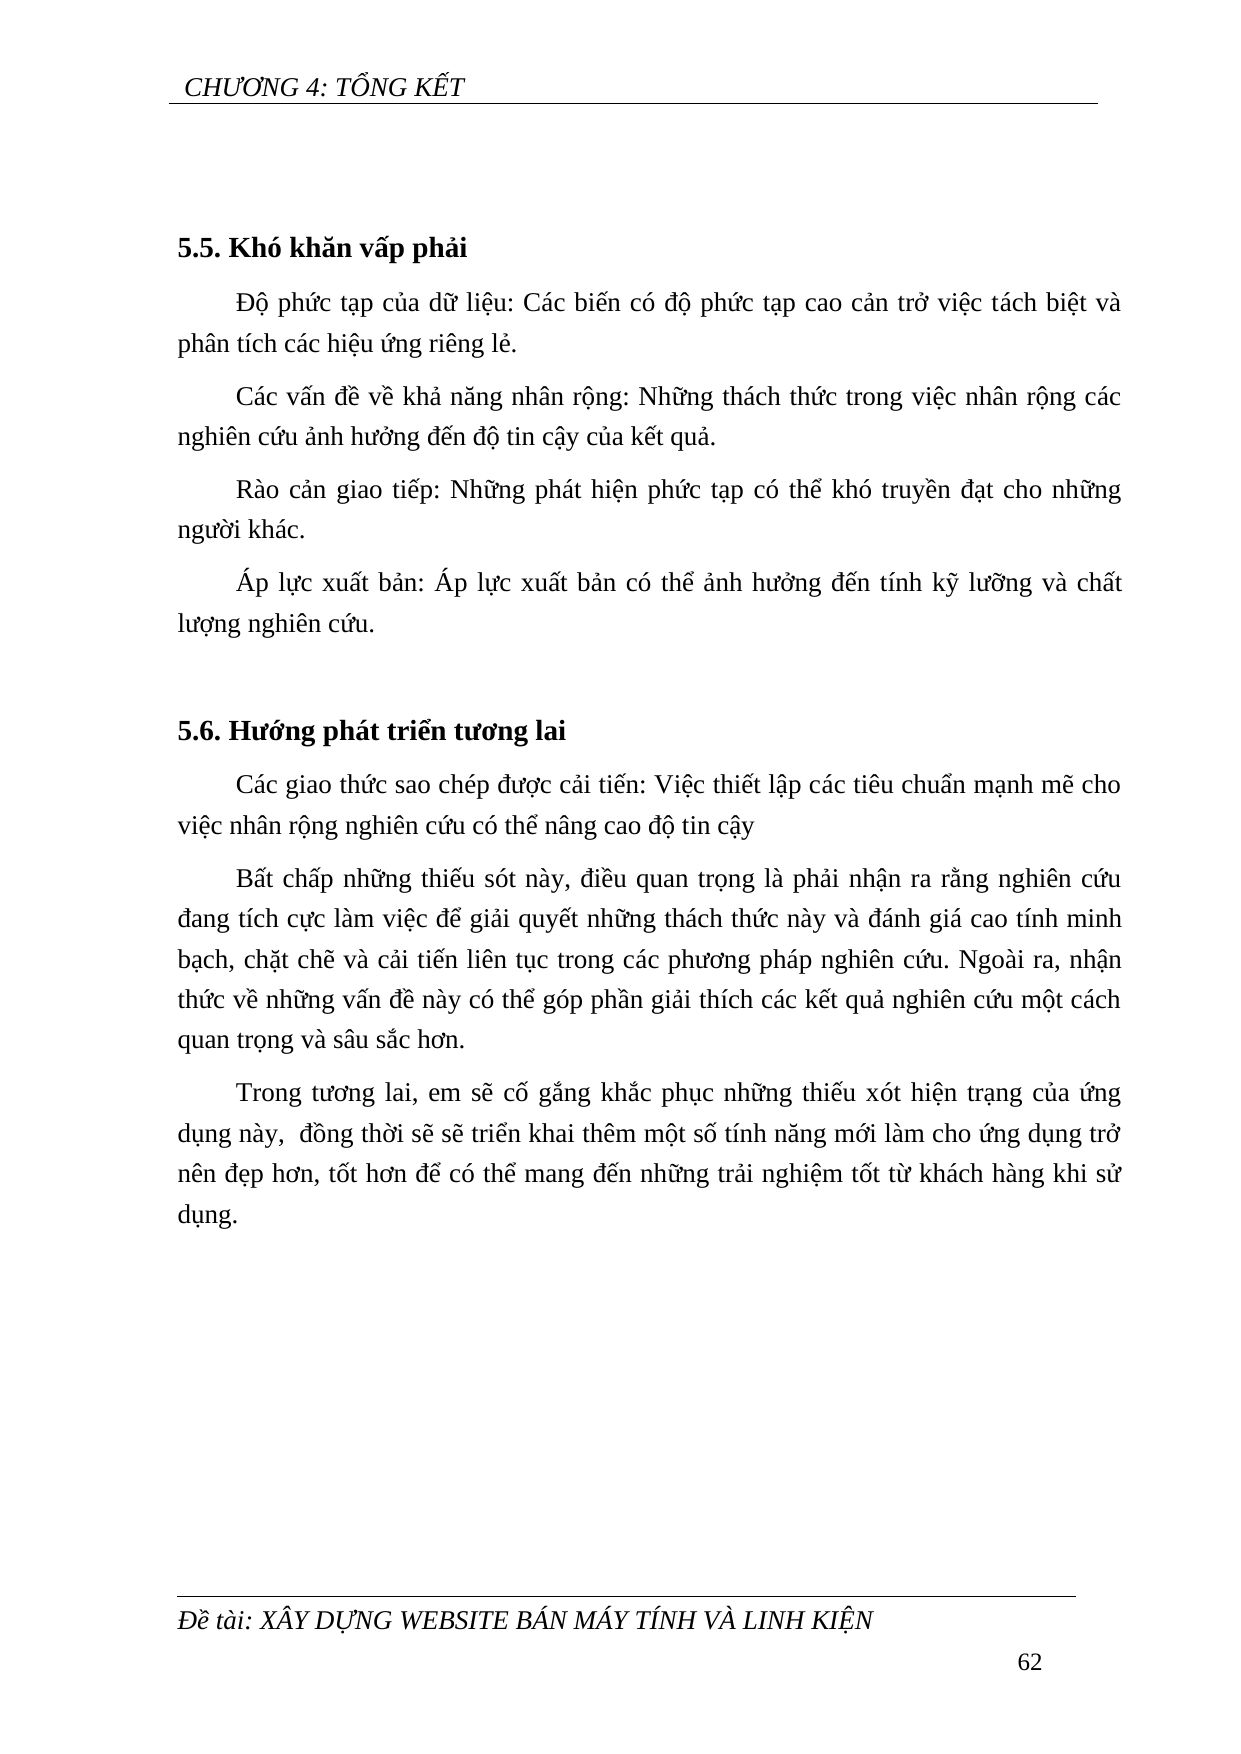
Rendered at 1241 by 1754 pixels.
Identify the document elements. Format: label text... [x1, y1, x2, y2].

text Các giao thức sao chép được cải tiến: Việc thiết lập các tiêu chuẩn mạnh mẽ cho việc nhân rộng nghiên cứu có thể nâng cao độ tin cậy [177, 769, 1122, 840]
text Rào cản giao tiếp: Những phát hiện phức tạp có thể khó truyền đạt cho những người khác. [177, 473, 1122, 544]
text Áp lực xuất bản: Áp lực xuất bản có thể ảnh hưởng đến tính kỹ lưỡng và chất lượng nghiên cứu. [177, 566, 1122, 638]
text Bất chấp những thiếu sót này, điều quan trọng là phải nhận ra rằng nghiên cứu đang tích cực làm việc để giải quyết những thách thức này và đánh giá cao tính minh bạch, chặt chẽ và cải tiến liên tục trong các phương pháp nghiên cứu. Ngoài ra, nhận thức về những vấn đề này có thể góp phần giải thích các kết quả nghiên cứu một cách quan trọng và sâu sắc hơn. [177, 862, 1122, 1055]
text Các vấn đề về khả năng nhân rộng: Những thách thức trong việc nhân rộng các nghiên cứu ảnh hưởng đến độ tin cậy của kết quả. [177, 380, 1122, 451]
text Trong tương lai, em sẽ cố gắng khắc phục những thiếu xót hiện trạng của ứng dụng này, đồng thời sẽ sẽ triển khai thêm một số tính năng mới làm cho ứng dụng trở nên đẹp hơn, tốt hơn để có thể mang đến những trải nghiệm tốt từ khách hàng khi sử dụng. [177, 1077, 1122, 1229]
subtitle Hướng phát triển tương lai [177, 713, 1122, 746]
subtitle Khó khăn vấp phải [177, 230, 1122, 264]
text Độ phức tạp của dữ liệu: Các biến có độ phức tạp cao cản trở việc tách biệt và phân tích các hiệu ứng riêng lẻ. [177, 286, 1122, 358]
